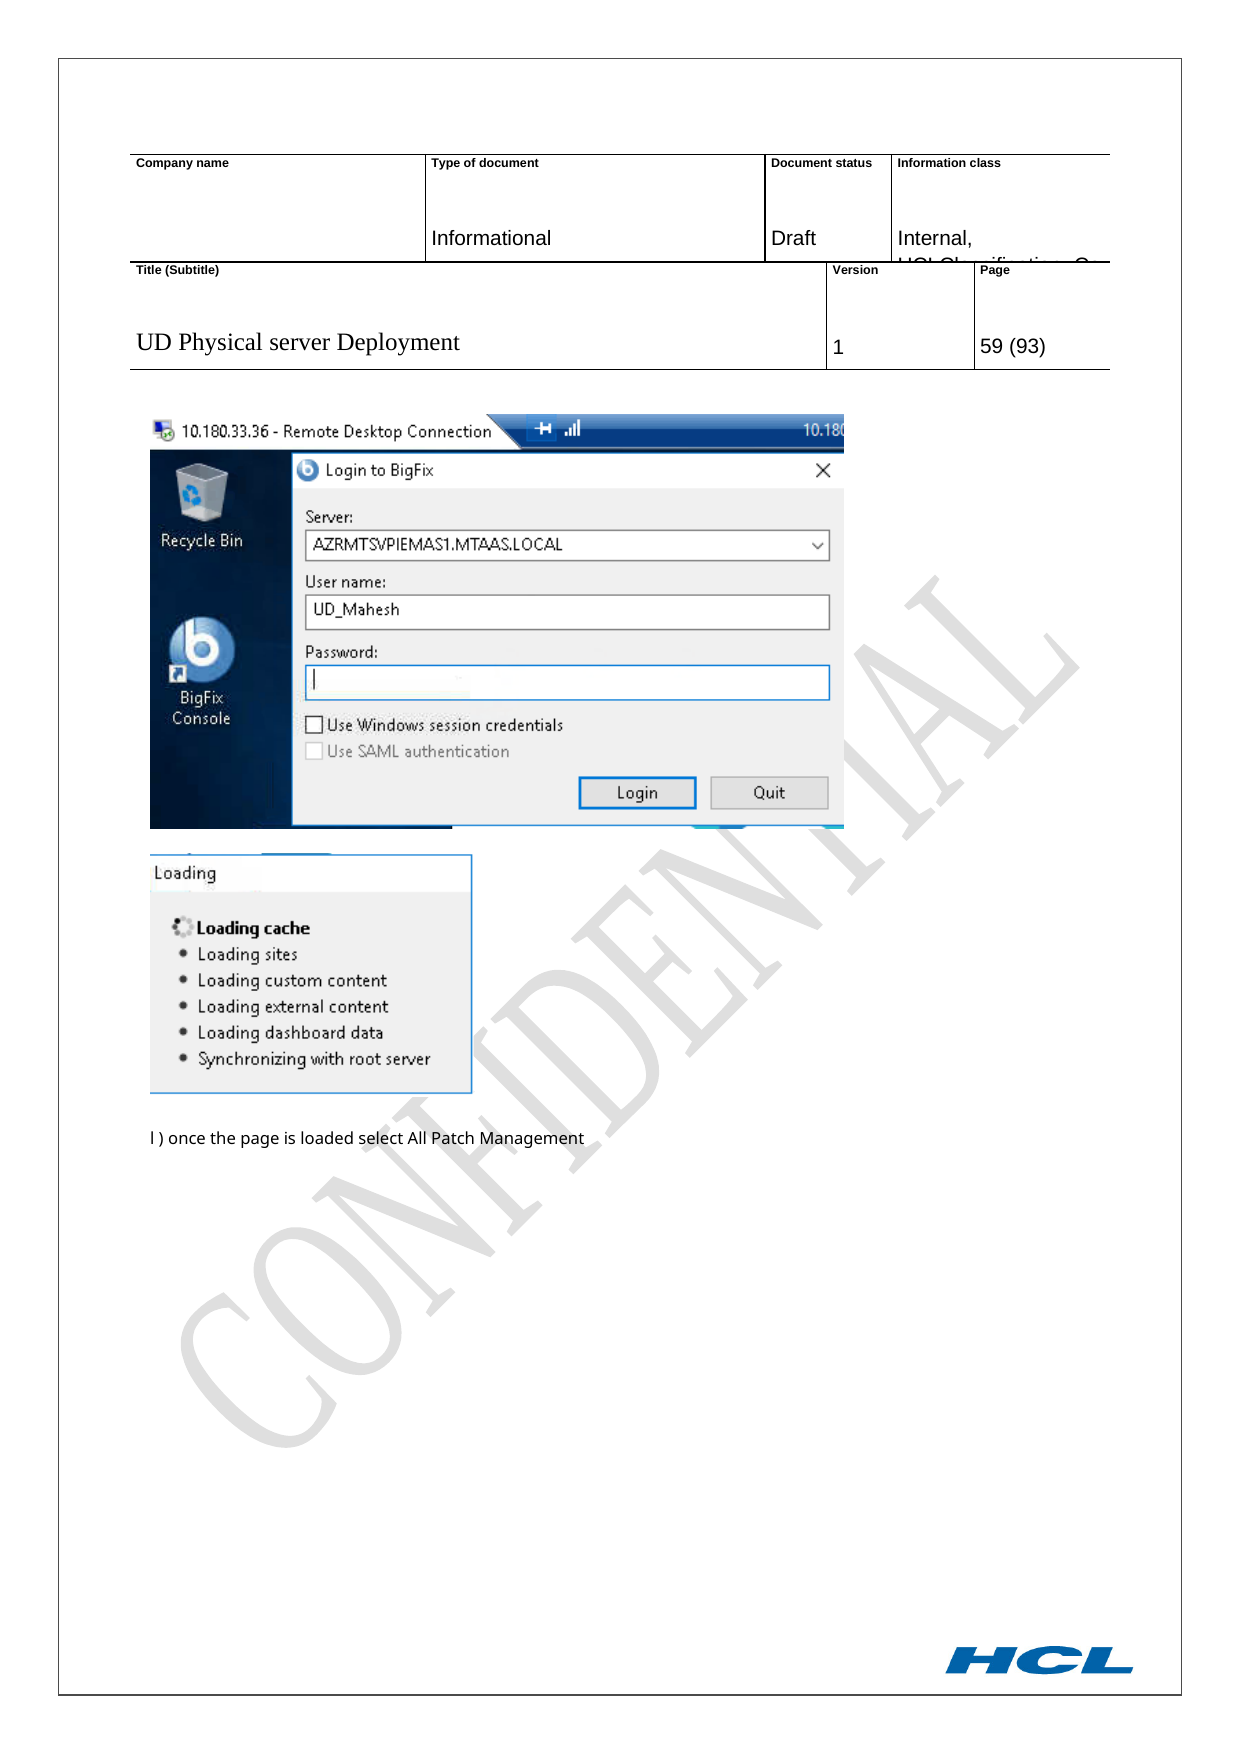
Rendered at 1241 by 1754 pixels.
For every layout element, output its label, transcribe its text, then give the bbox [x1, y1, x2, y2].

text l ) once the page is loaded select All Patch Management [150, 1122, 1090, 1149]
picture [940, 1646, 1135, 1677]
picture [150, 414, 844, 829]
picture [150, 853, 474, 1097]
